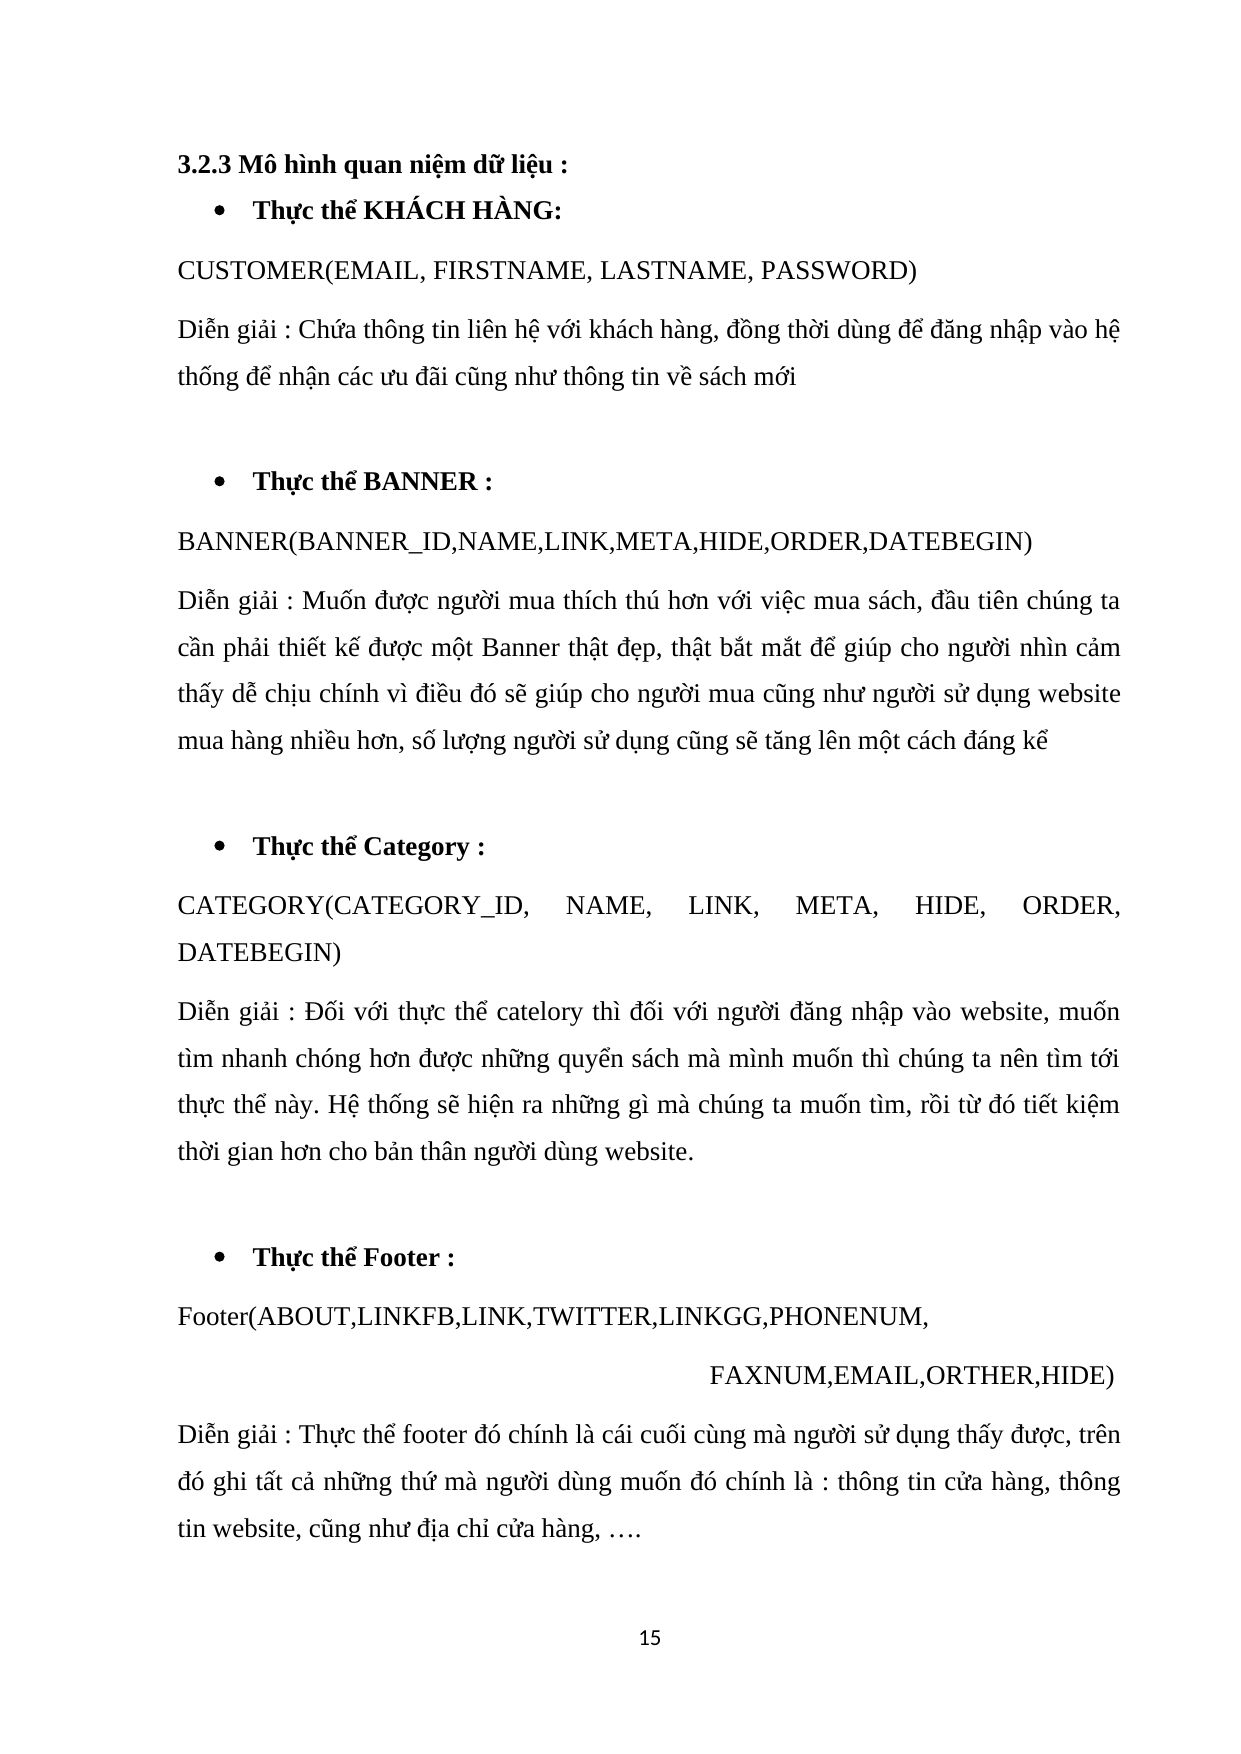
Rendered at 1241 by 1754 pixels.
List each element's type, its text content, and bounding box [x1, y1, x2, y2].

list Thực thể KHÁCH HÀNG: [215, 194, 1122, 226]
list 3.2.3 Mô hình quan niệm dữ liệu : [177, 148, 1122, 179]
text CUSTOMER(EMAIL, FIRSTNAME, LASTNAME, PASSWORD) [177, 254, 1122, 285]
text Footer(ABOUT,LINKFB,LINK,TWITTER,LINKGG,PHONENUM, [177, 1300, 1122, 1331]
list Thực thể Footer : [215, 1241, 1122, 1272]
list FAXNUM,EMAIL,ORTHER,HIDE) [177, 1359, 1122, 1391]
list Thực thể BANNER : [215, 465, 1122, 497]
text Diễn giải : Muốn được người mua thích thú hơn với việc mua sách, đầu tiên chúng ta cần phải thiết kế được một Banner thật đẹp, thật bắt mắt để giúp cho người nhìn cảm thấy dễ chịu chính vì điều đó sẽ giúp cho người mua cũng như người sử dụng website mua hàng nhiều hơn, số lượng người sử dụng cũng sẽ tăng lên một cách đáng kể [177, 584, 1122, 755]
text CATEGORY(CATEGORY_ID, NAME, LINK, META, HIDE, ORDER, DATEBEGIN) [177, 889, 1122, 967]
text BANNER(BANNER_ID,NAME,LINK,META,HIDE,ORDER,DATEBEGIN) [177, 525, 1122, 556]
text Diễn giải : Đối với thực thể catelory thì đối với người đăng nhập vào website, muốn tìm nhanh chóng hơn được những quyển sách mà mình muốn thì chúng ta nên tìm tới thực thể này. Hệ thống sẽ hiện ra những gì mà chúng ta muốn tìm, rồi từ đó tiết kiệm thời gian hơn cho bản thân người dùng website. [177, 995, 1122, 1166]
text Diễn giải : Chứa thông tin liên hệ với khách hàng, đồng thời dùng để đăng nhập vào hệ thống để nhận các ưu đãi cũng như thông tin về sách mới [177, 313, 1122, 391]
list Thực thể Category : [215, 830, 1122, 861]
text Diễn giải : Thực thể footer đó chính là cái cuối cùng mà người sử dụng thấy được, trên đó ghi tất cả những thứ mà người dùng muốn đó chính là : thông tin cửa hàng, thông tin website, cũng như địa chỉ cửa hàng, …. [177, 1418, 1122, 1543]
